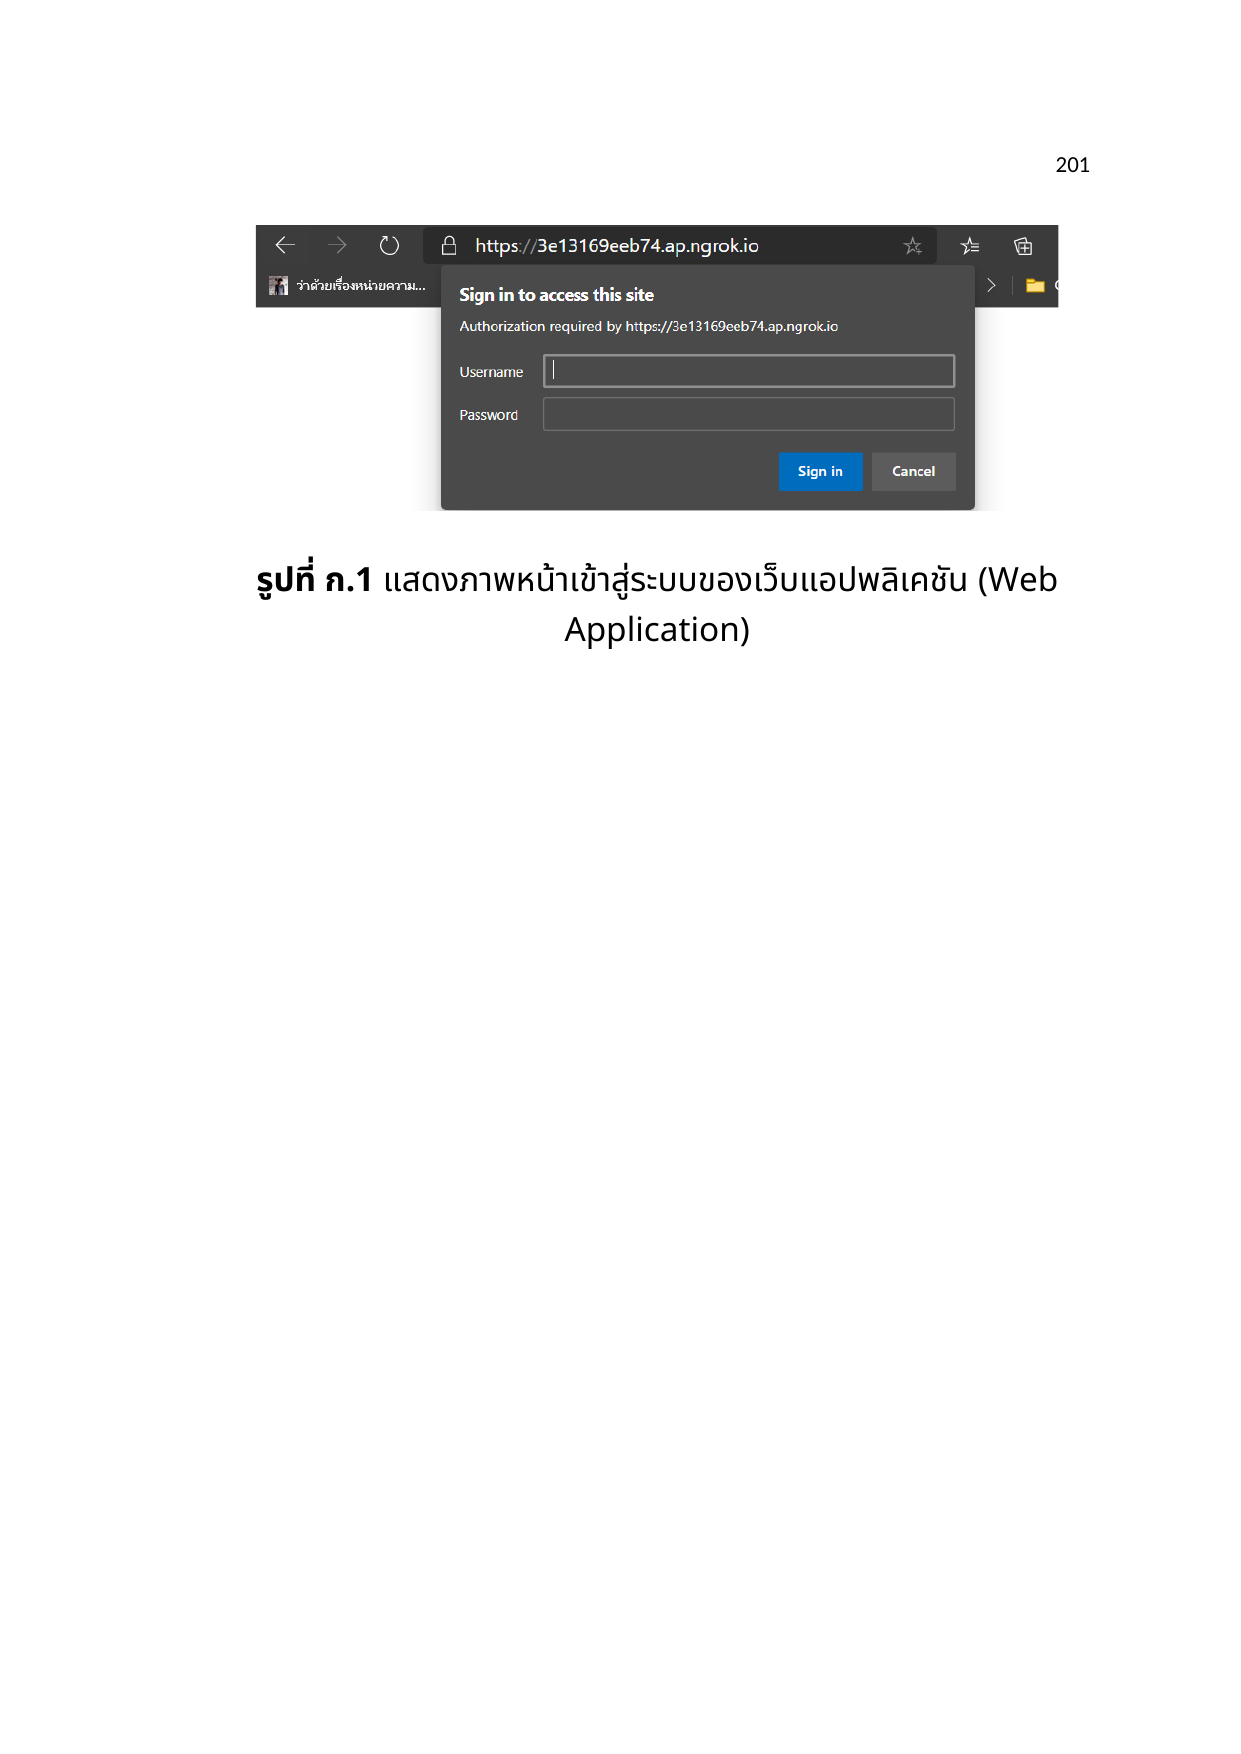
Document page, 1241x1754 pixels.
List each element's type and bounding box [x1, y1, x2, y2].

picture [255, 225, 1059, 511]
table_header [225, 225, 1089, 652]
